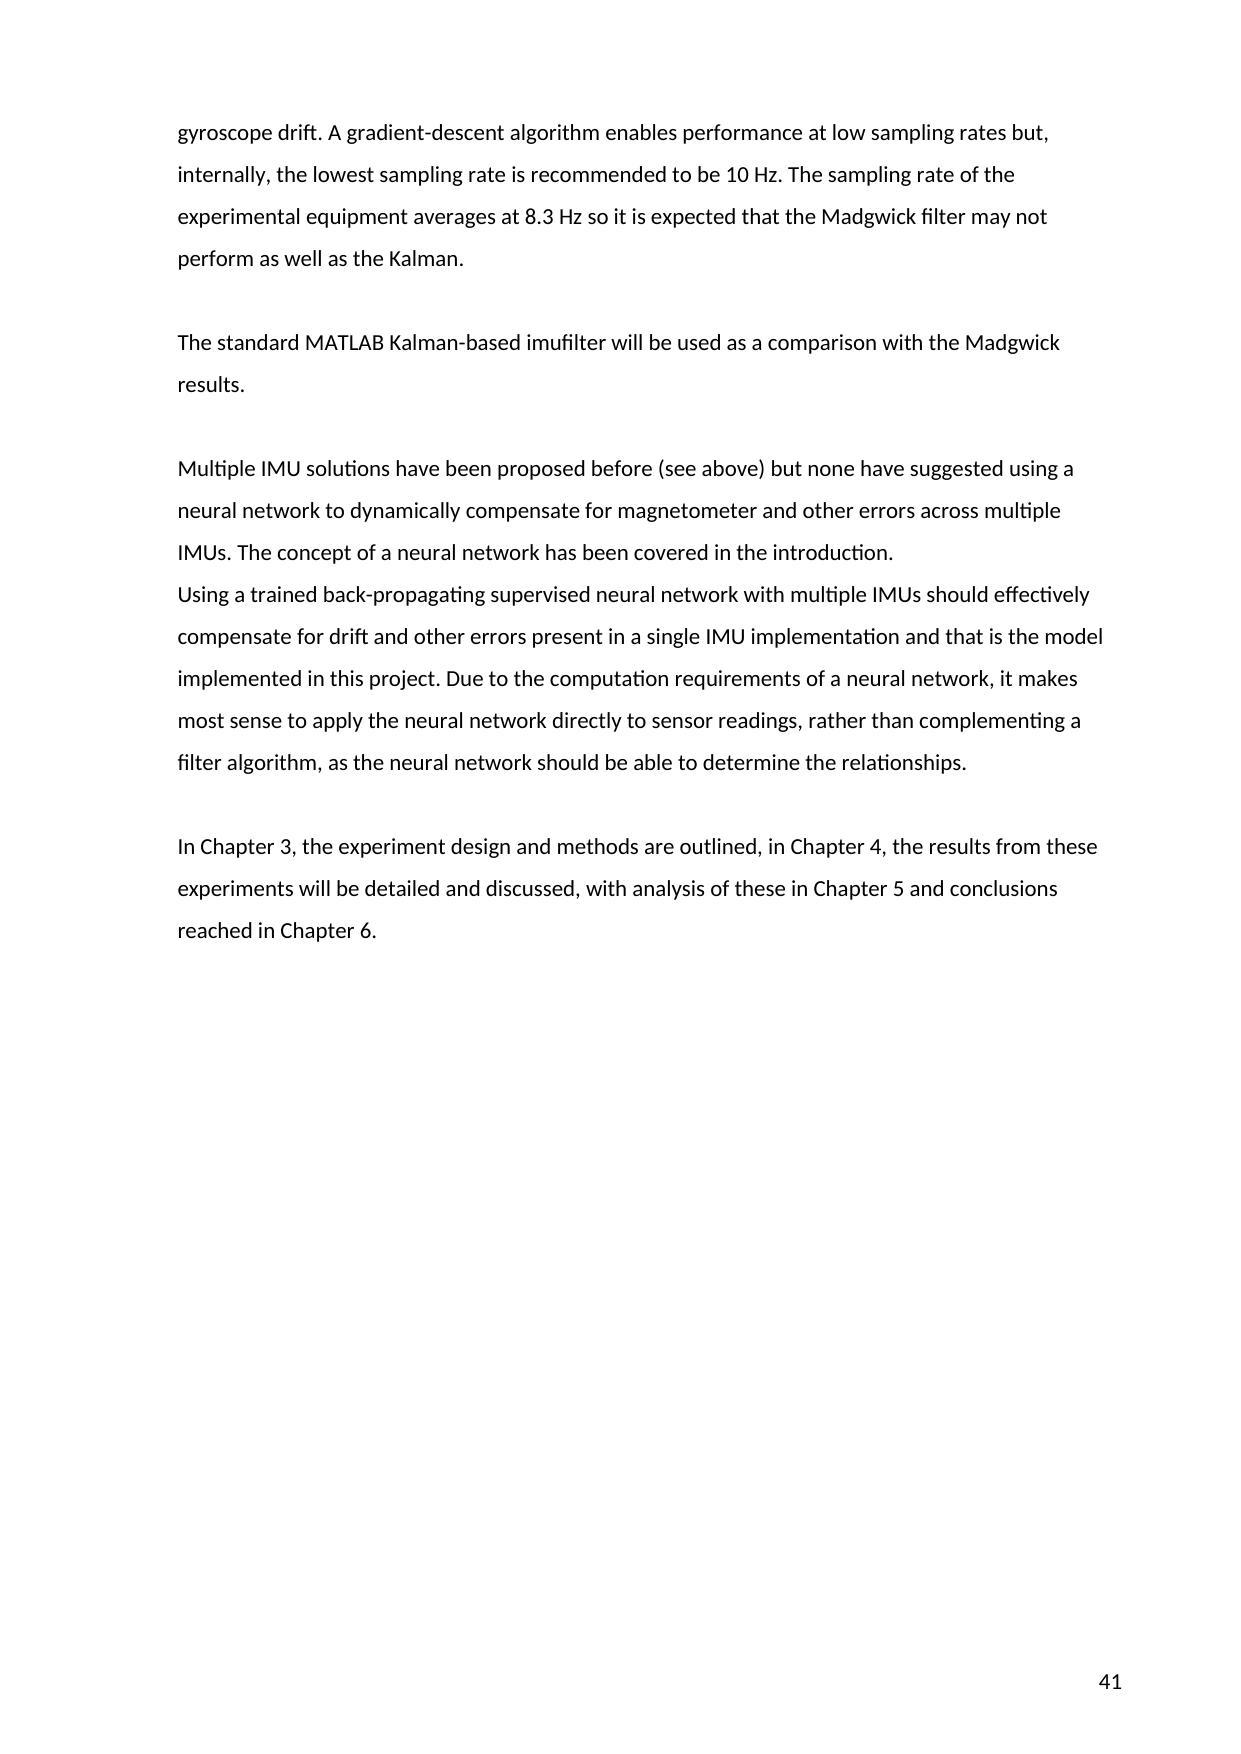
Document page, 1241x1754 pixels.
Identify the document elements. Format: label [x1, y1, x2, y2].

text [177, 118, 1122, 944]
